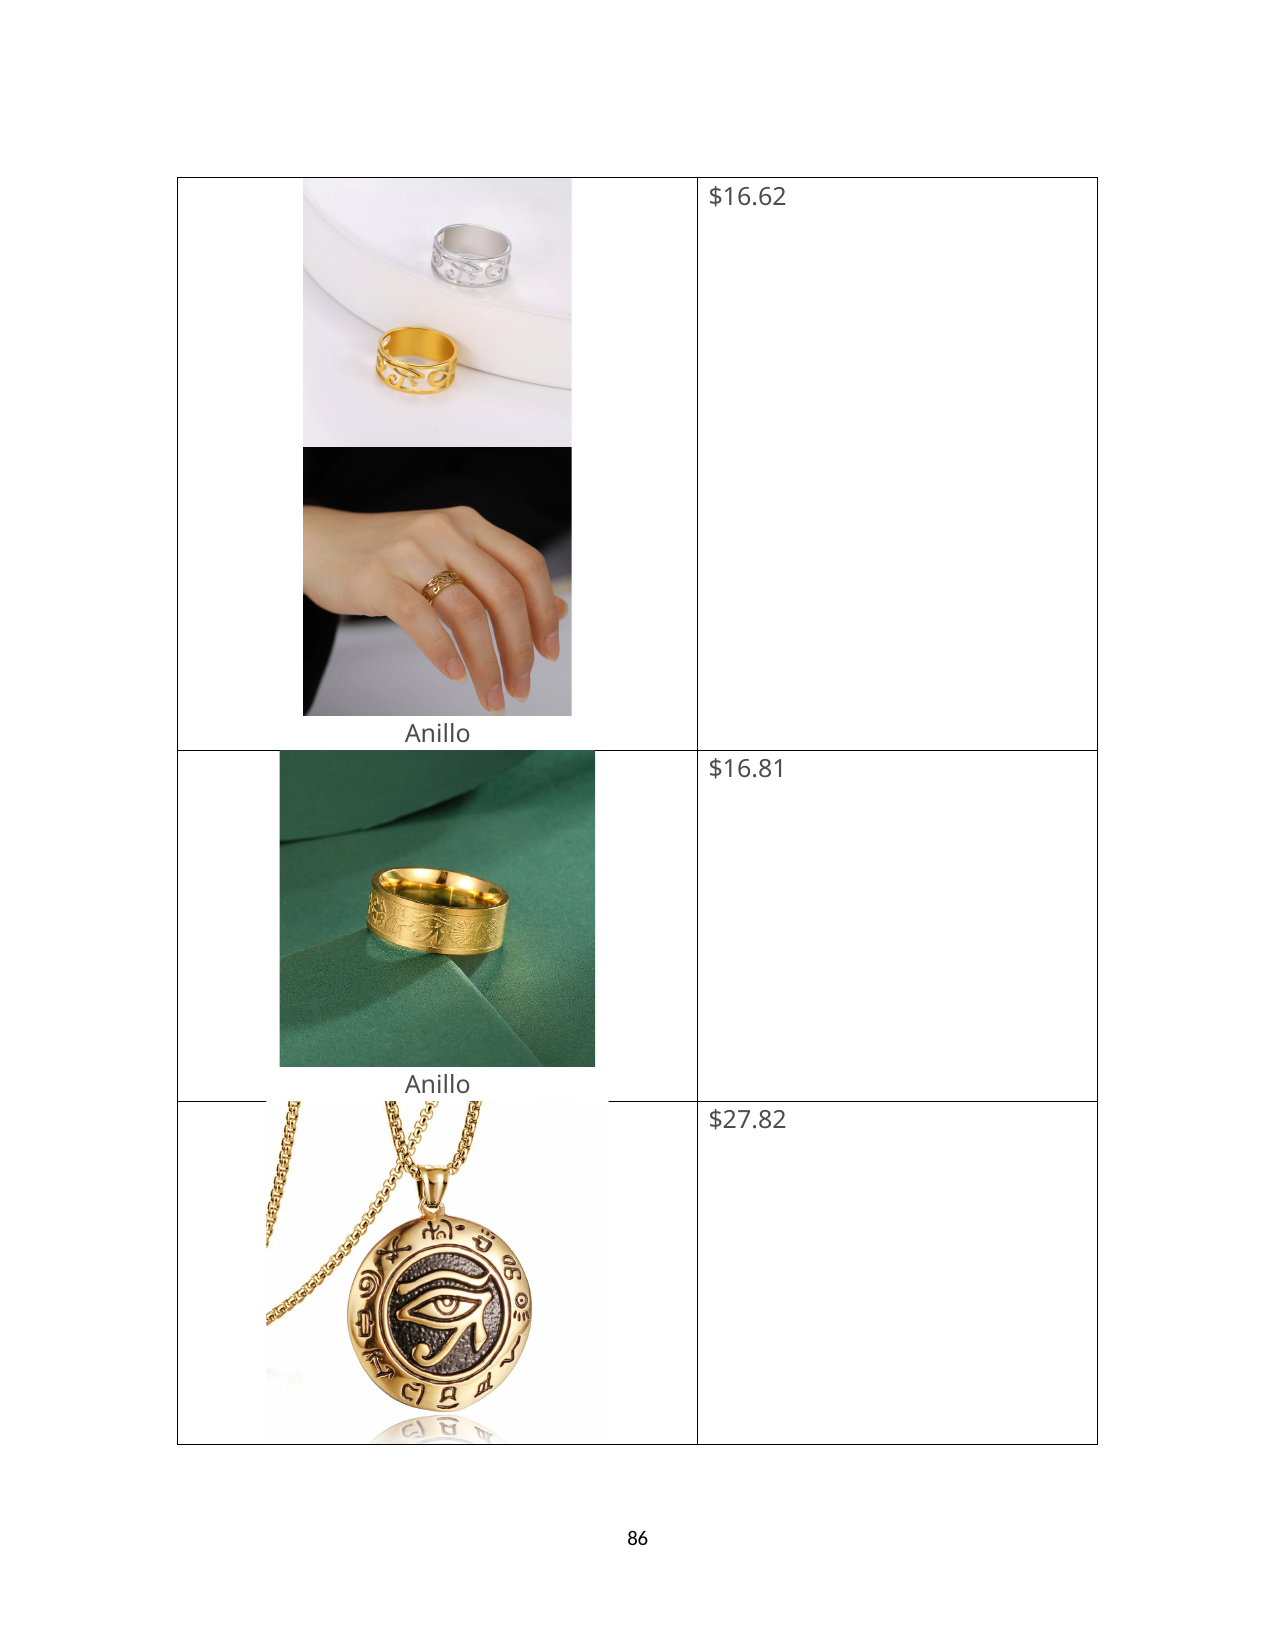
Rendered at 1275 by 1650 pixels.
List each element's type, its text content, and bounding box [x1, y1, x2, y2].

table_cell Colgante [178, 833, 697, 1209]
picture [279, 482, 596, 798]
table_cell Joyería Hadas [178, 1210, 1097, 1244]
table_cell $16.62 [698, 178, 1097, 481]
table_cell Anillo [178, 482, 697, 832]
table_cell $16.81 [698, 482, 1097, 832]
picture [266, 833, 609, 1176]
picture [303, 178, 572, 447]
table_cell $27.82 [698, 833, 1097, 1209]
table_cell Anillo [178, 178, 697, 481]
